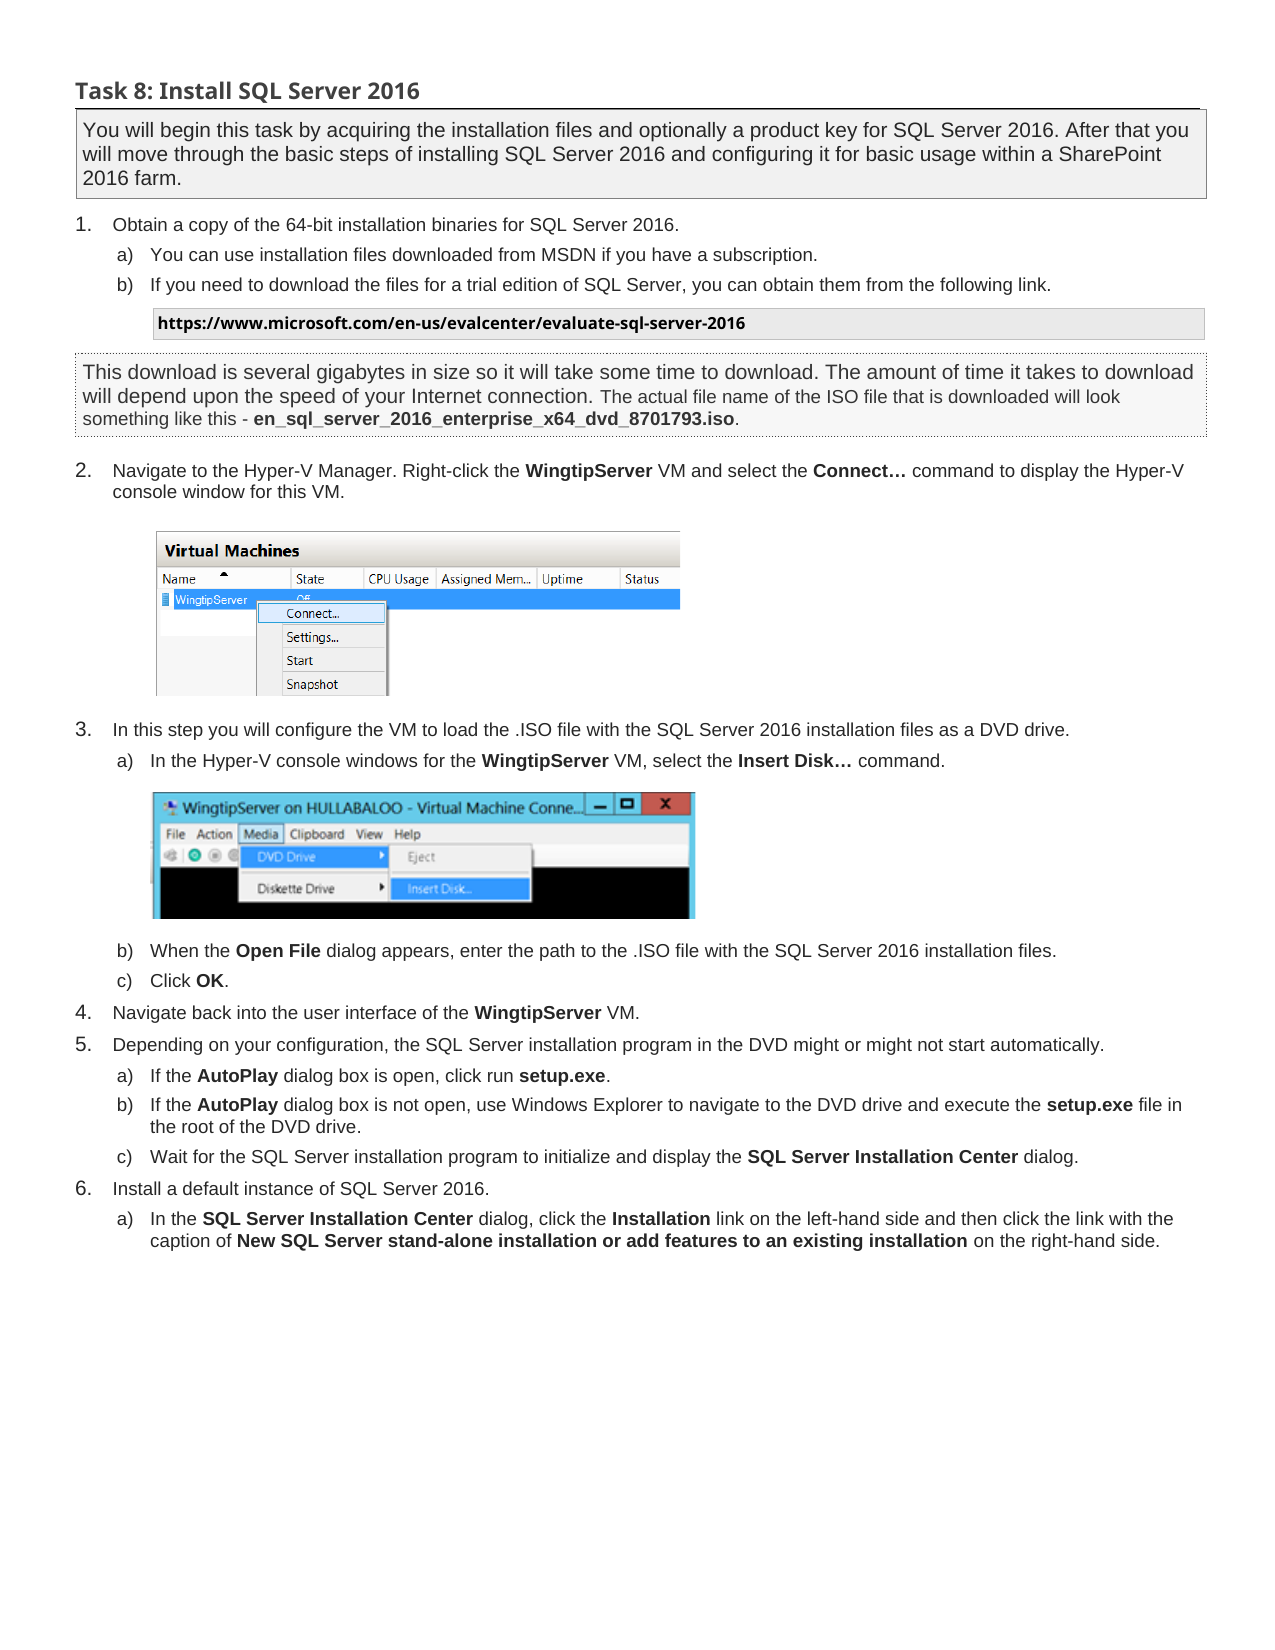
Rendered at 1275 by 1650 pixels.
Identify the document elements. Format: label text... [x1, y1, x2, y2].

text Click OK. [117, 970, 1200, 991]
text Depending on your configuration, the SQL Server installation program in the DVD might or might not start automatically. [75, 1032, 1200, 1056]
list You can use installation files downloaded from MSDN if you have a subscription. [117, 244, 1200, 265]
text In this step you will configure the VM to load the .ISO file with the SQL Server 2016 installation files as a DVD drive. [75, 717, 1200, 741]
text Navigate to the Hyper-V Manager. Right-click the WingtipServer VM and select the Connect… command to display the Hyper-V console window for this VM. [75, 457, 1200, 503]
picture [150, 792, 696, 919]
text When the Open File dialog appears, enter the path to the .ISO file with the SQL Server 2016 installation files. [117, 940, 1200, 962]
text https://www.microsoft.com/en-us/evalcenter/evaluate-sql-server-2016 [154, 309, 1204, 339]
text This download is several gigabytes in size so it will take some time to download. The amount of time it takes to download will depend upon the speed of your Internet connection. The actual file name of the ISO file that is downloaded will look something like this - en_sql_server_2016_enterprise_x64_dvd_8701793.iso. [75, 352, 1207, 437]
text Wait for the SQL Server installation program to initialize and display the SQL Server Installation Center dialog. [117, 1146, 1200, 1167]
text If the AutoPlay dialog box is not open, use Windows Explorer to navigate to the DVD drive and execute the setup.exe file in the root of the DVD drive. [117, 1094, 1200, 1137]
list Obtain a copy of the 64-bit installation binaries for SQL Server 2016. [75, 211, 1200, 235]
text If you need to download the files for a trial edition of SQL Server, you can obtain them from the following link. [117, 274, 1200, 295]
subtitle Task 8: Install SQL Server 2016 [75, 75, 1200, 108]
text Install a default instance of SQL Server 2016. [75, 1176, 1200, 1199]
text In the SQL Server Installation Center dialog, click the Installation link on the left-hand side and then click the link with the caption of New SQL Server stand-alone installation or add features to an existing installation on the right-hand side. [117, 1208, 1200, 1251]
text Navigate back into the user interface of the WingtipServer VM. [75, 1000, 1200, 1024]
text If the AutoPlay dialog box is open, click run setup.exe. [117, 1064, 1200, 1086]
picture [150, 524, 680, 696]
text In the Hyper-V console windows for the WingtipServer VM, select the Insert Disk… command. [117, 749, 1200, 771]
text You will begin this task by acquiring the installation files and optionally a product key for SQL Server 2016. After that you will move through the basic steps of installing SQL Server 2016 and configuring it for basic usage within a SharePoint 2016 farm. [77, 110, 1206, 198]
